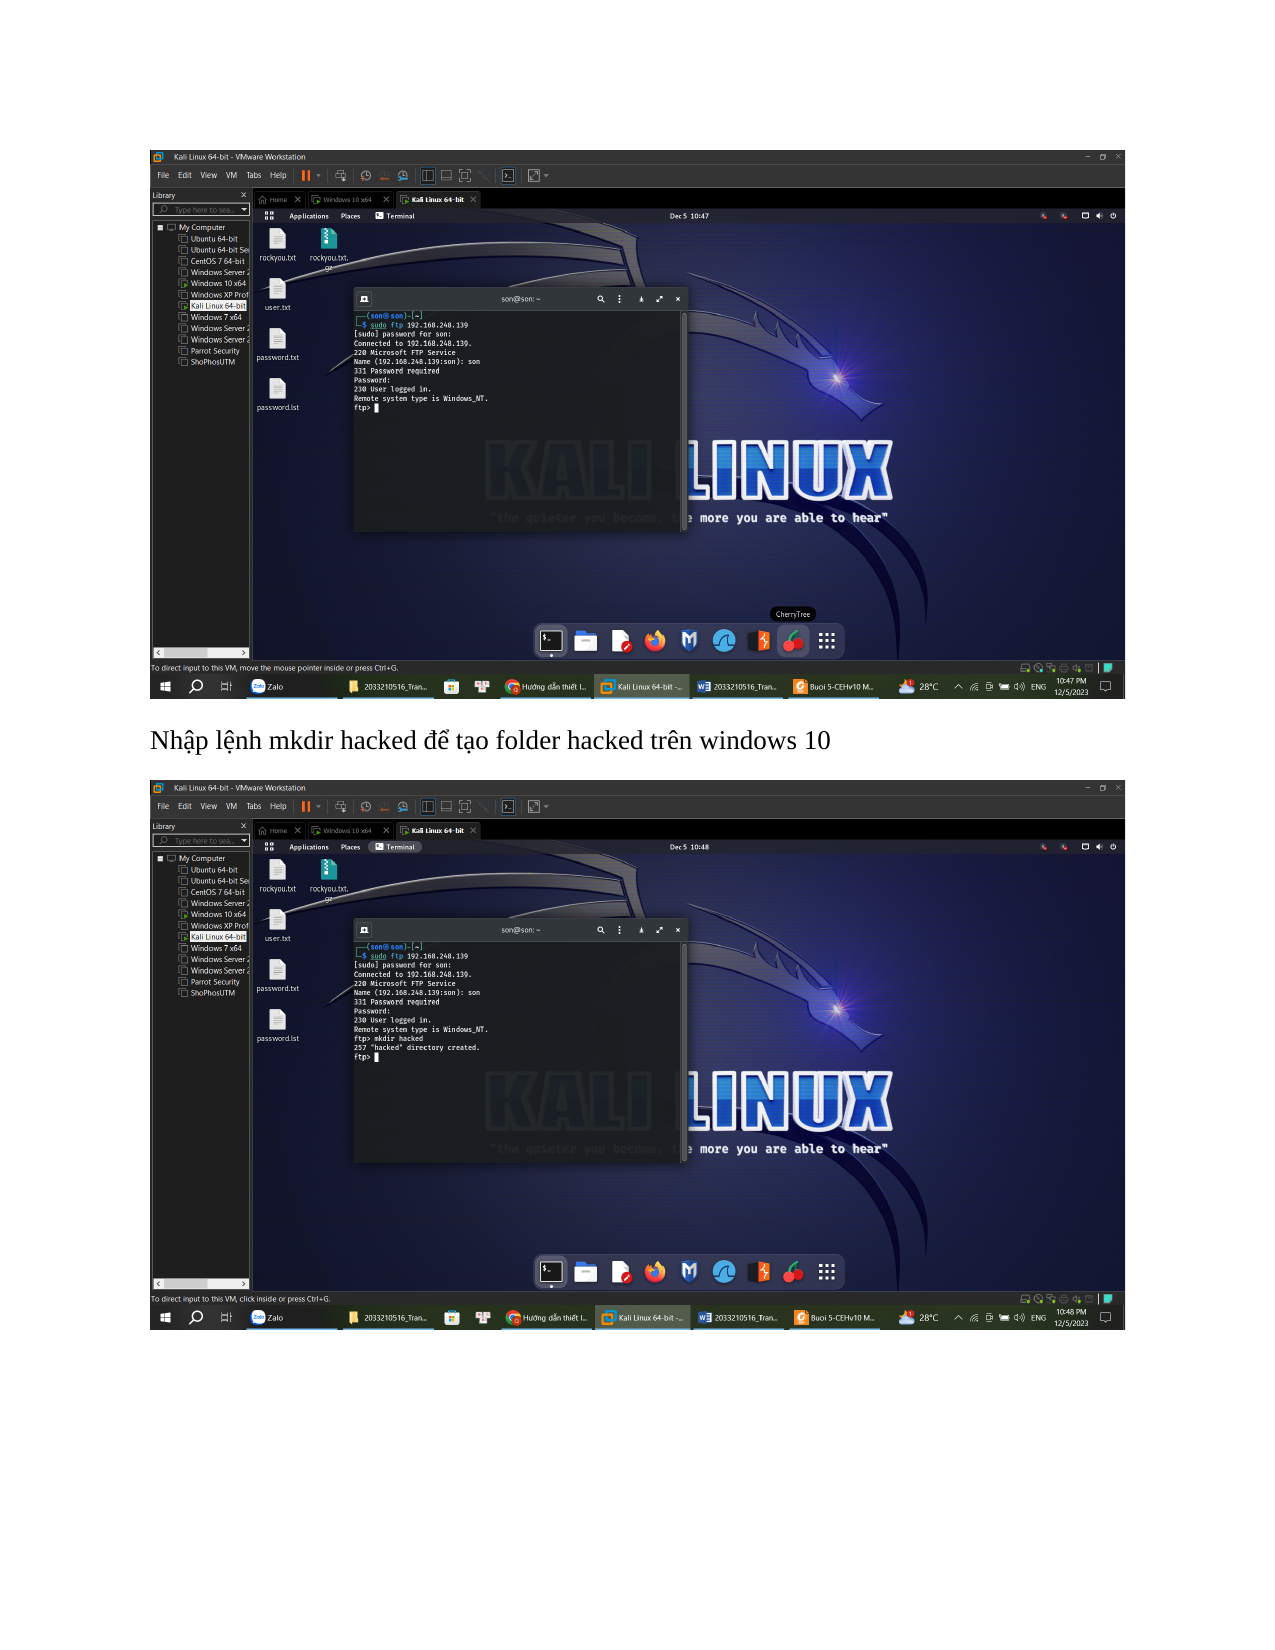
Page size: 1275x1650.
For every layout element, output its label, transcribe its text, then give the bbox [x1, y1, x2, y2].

text Nhập lệnh mkdir hacked để tạo folder hacked trên windows 10 [150, 724, 1125, 755]
picture [150, 780, 1125, 1330]
picture [150, 150, 1125, 699]
